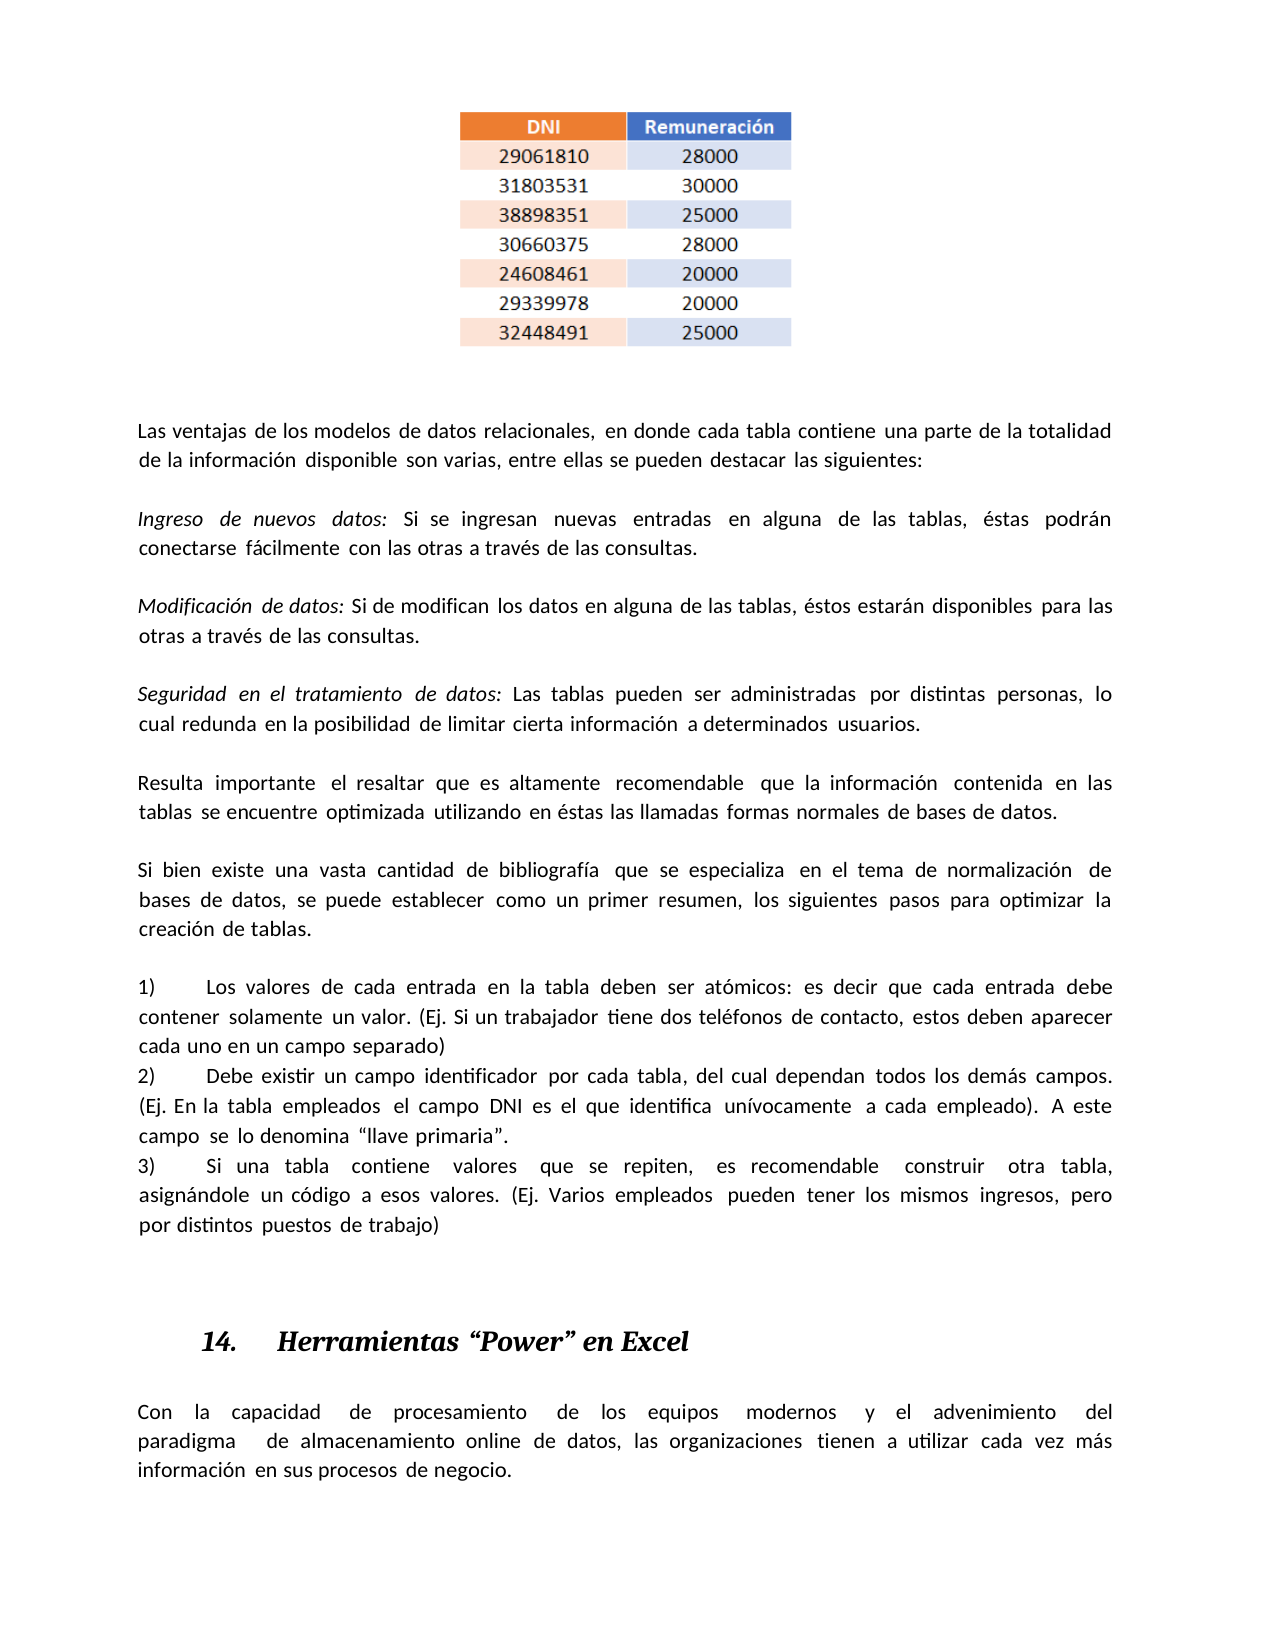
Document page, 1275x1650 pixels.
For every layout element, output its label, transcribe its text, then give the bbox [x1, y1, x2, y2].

text 1) Los valores de cada entrada en la tabla deben ser atómicos: es decir que cada entrada debe contener solamente un valor. (Ej. Si un trabajador tiene dos teléfonos de contacto, estos deben aparecer cada uno en un campo separado) [137, 973, 1113, 1059]
picture [442, 103, 806, 361]
text Ingreso de nuevos datos: Si se ingresan nuevas entradas en alguna de las tablas, éstas podrán conectarse fácilmente con las otras a través de las consultas. [137, 505, 1113, 561]
subtitle Herramientas “Power” en Excel [202, 1325, 1121, 1358]
text Seguridad en el tratamiento de datos: Las tablas pueden ser administradas por distintas personas, lo cual redunda en la posibilidad de limitar cierta información a determinados usuarios. [137, 681, 1113, 737]
text Con la capacidad de procesamiento de los equipos modernos y el advenimiento del paradigma de almacenamiento online de datos, las organizaciones tienen a utilizar cada vez más información en sus procesos de negocio. [137, 1398, 1113, 1483]
text Si bien existe una vasta cantidad de bibliografía que se especializa en el tema de normalización de bases de datos, se puede establecer como un primer resumen, los siguientes pasos para optimizar la creación de tablas. [137, 856, 1112, 942]
text 2) Debe existir un campo identificador por cada tabla, del cual dependan todos los demás campos. (Ej. En la tabla empleados el campo DNI es el que identifica unívocamente a cada empleado). A este campo se lo denomina “llave primaria”. [137, 1063, 1113, 1148]
text Modificación de datos: Si de modifican los datos en alguna de las tablas, éstos estarán disponibles para las otras a través de las consultas. [137, 592, 1113, 649]
text 3) Si una tabla contiene valores que se repiten, es recomendable construir otra tabla, asignándole un código a esos valores. (Ej. Varios empleados pueden tener los mismos ingresos, pero por distintos puestos de trabajo) [137, 1152, 1113, 1238]
text Resulta importante el resaltar que es altamente recomendable que la información contenida en las tablas se encuentre optimizada utilizando en éstas las llamadas formas normales de bases de datos. [137, 769, 1113, 824]
text Las ventajas de los modelos de datos relacionales, en donde cada tabla contiene una parte de la totalidad de la información disponible son varias, entre ellas se pueden destacar las siguientes: [137, 417, 1113, 473]
